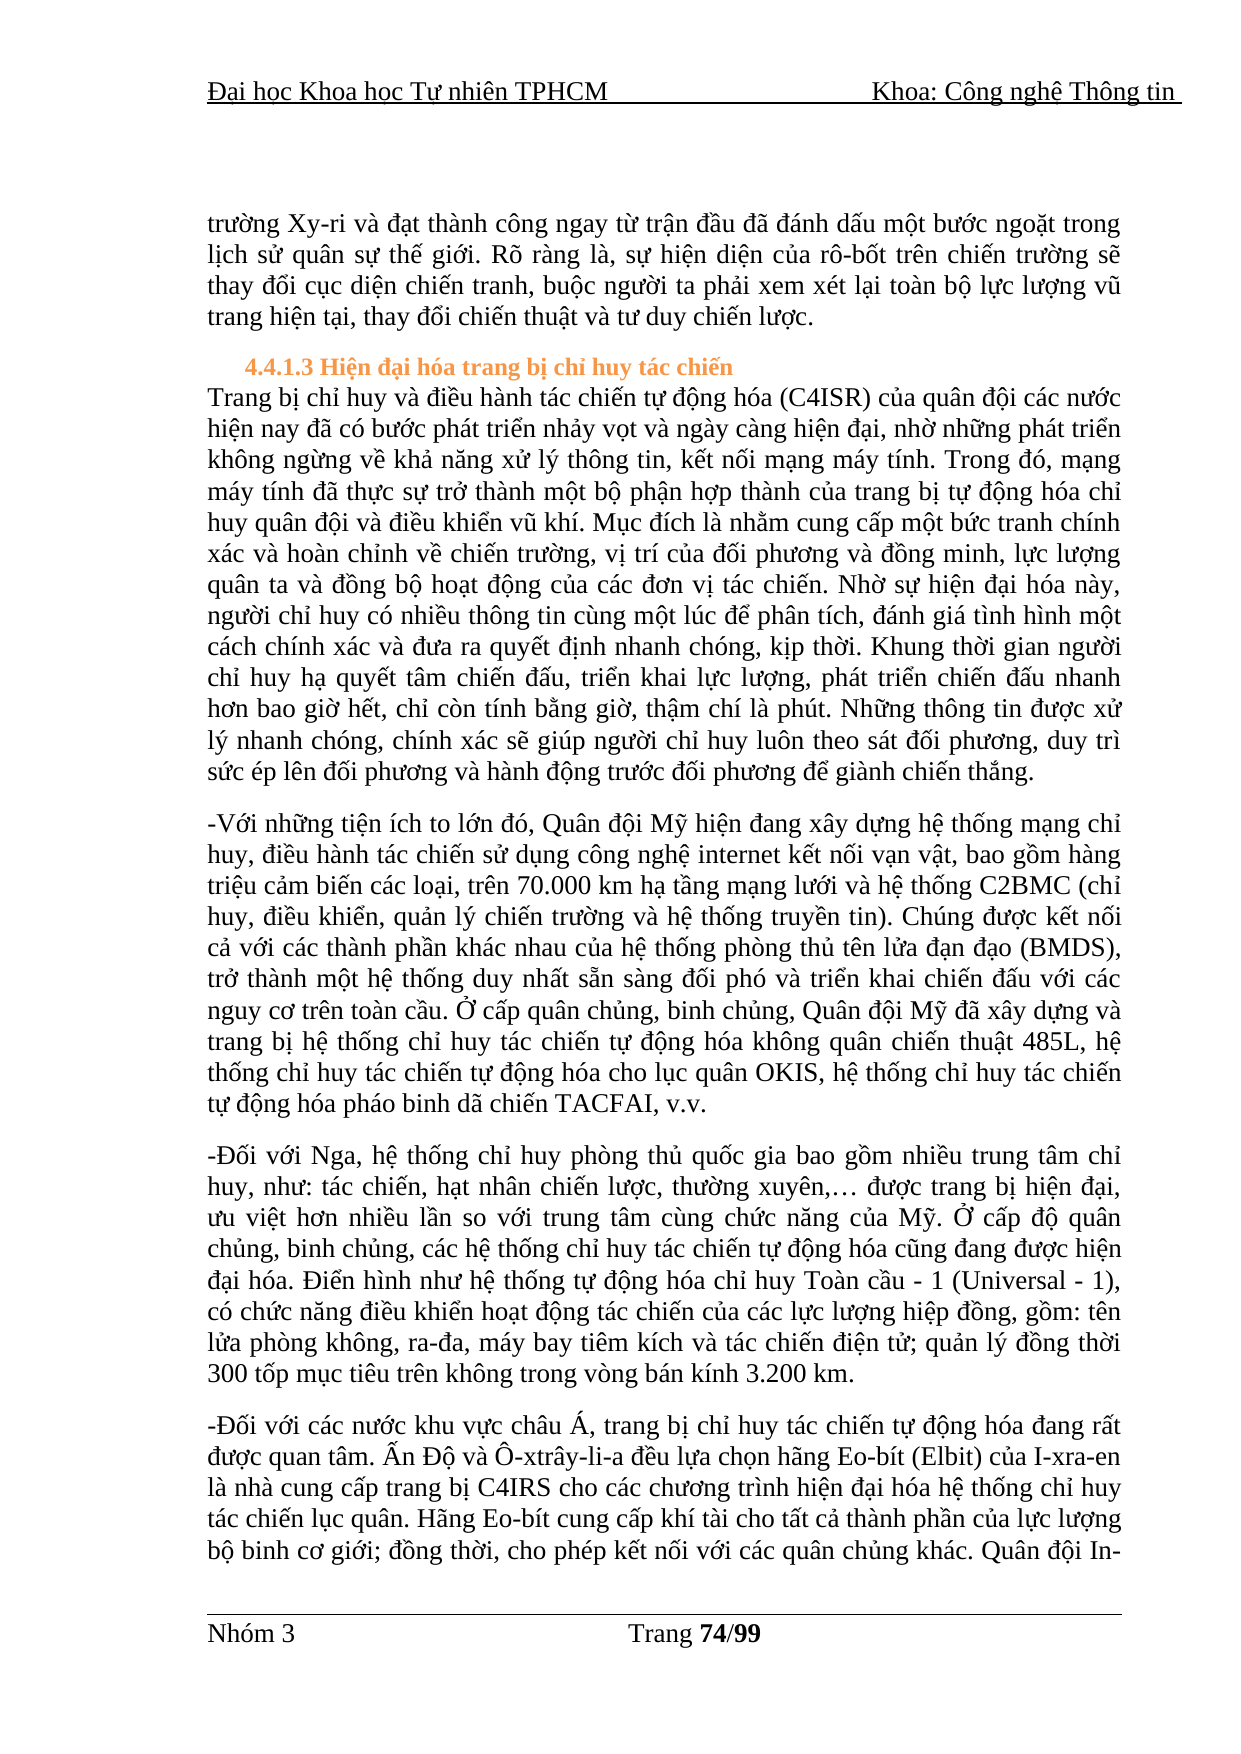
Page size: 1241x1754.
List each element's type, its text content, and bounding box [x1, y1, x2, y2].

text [207, 1409, 1122, 1565]
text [207, 207, 1122, 332]
text Trang bị chỉ huy và điều hành tác chiến tự động hóa (C4ISR) của quân đội các nước hiện nay đã có bước phát triển nhảy vọt và ngày càng hiện đại, nhờ những phát triển không ngừng về khả năng xử lý thông tin, kết nối mạng máy tính. Trong đó, mạng máy tính đã thực sự trở thành một bộ phận hợp thành của trang bị tự động hóa chỉ huy quân đội và điều khiển vũ khí. Mục đích là nhằm cung cấp một bức tranh chính xác và hoàn chỉnh về chiến trường, vị trí của đối phương và đồng minh, lực lượng quân ta và đồng bộ hoạt động của các đơn vị tác chiến. Nhờ sự hiện đại hóa này, người chỉ huy có nhiều thông tin cùng một lúc để phân tích, đánh giá tình hình một cách chính xác và đưa ra quyết định nhanh chóng, kịp thời. Khung thời gian người chỉ huy hạ quyết tâm chiến đấu, triển khai lực lượng, phát triển chiến đấu nhanh hơn bao giờ hết, chỉ còn tính bằng giờ, thậm chí là phút. Những thông tin được xử lý nhanh chóng, chính xác sẽ giúp người chỉ huy luôn theo sát đối phương, duy trì sức ép lên đối phương và hành động trước đối phương để giành chiến thắng. [207, 381, 1122, 786]
subtitle 4.4.1.3 Hiện đại hóa trang bị chỉ huy tác chiến [244, 352, 1122, 381]
text -Với những tiện ích to lớn đó, Quân đội Mỹ hiện đang xây dựng hệ thống mạng chỉ huy, điều hành tác chiến sử dụng công nghệ internet kết nối vạn vật, bao gồm hàng triệu cảm biến các loại, trên 70.000 km hạ tầng mạng lưới và hệ thống C2BMC (chỉ huy, điều khiển, quản lý chiến trường và hệ thống truyền tin). Chúng được kết nối cả với các thành phần khác nhau của hệ thống phòng thủ tên lửa đạn đạo (BMDS), trở thành một hệ thống duy nhất sẵn sàng đối phó và triển khai chiến đấu với các nguy cơ trên toàn cầu. Ở cấp quân chủng, binh chủng, Quân đội Mỹ đã xây dựng và trang bị hệ thống chỉ huy tác chiến tự động hóa không quân chiến thuật 485L, hệ thống chỉ huy tác chiến tự động hóa cho lục quân OKIS, hệ thống chỉ huy tác chiến tự động hóa pháo binh dã chiến TACFAI, v.v. [207, 807, 1122, 1118]
text -Đối với Nga, hệ thống chỉ huy phòng thủ quốc gia bao gồm nhiều trung tâm chỉ huy, như: tác chiến, hạt nhân chiến lược, thường xuyên,… được trang bị hiện đại, ưu việt hơn nhiều lần so với trung tâm cùng chức năng của Mỹ. Ở cấp độ quân chủng, binh chủng, các hệ thống chỉ huy tác chiến tự động hóa cũng đang được hiện đại hóa. Điển hình như hệ thống tự động hóa chỉ huy Toàn cầu - 1 (Universal - 1), có chức năng điều khiển hoạt động tác chiến của các lực lượng hiệp đồng, gồm: tên lửa phòng không, ra-đa, máy bay tiêm kích và tác chiến điện tử; quản lý đồng thời 300 tốp mục tiêu trên không trong vòng bán kính 3.200 km. [207, 1139, 1122, 1388]
